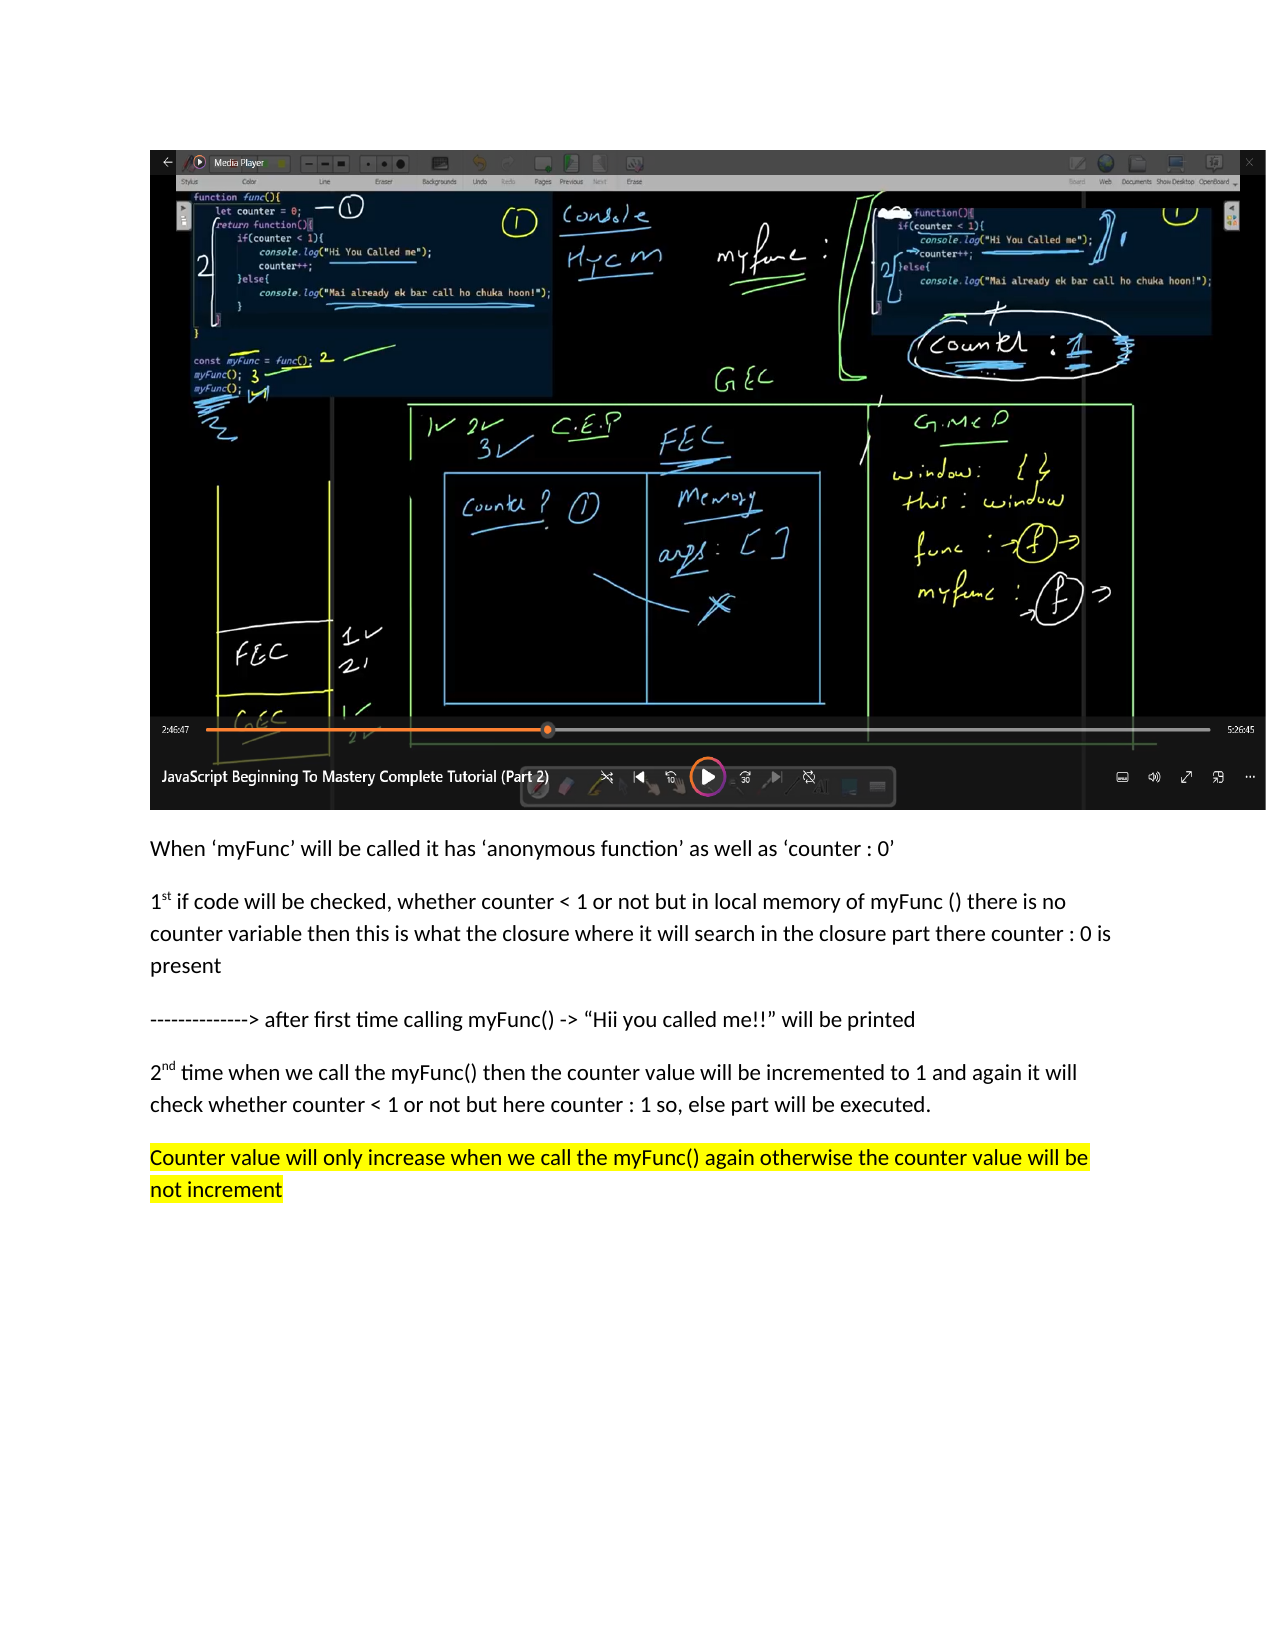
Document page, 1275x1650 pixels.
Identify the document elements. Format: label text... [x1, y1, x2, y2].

text Counter value will only increase when we call the myFunc() again otherwise the counter value will be not increment [150, 1143, 1125, 1203]
text --------------> after first time calling myFunc() -> “Hii you called me!!” will be printed [150, 1005, 1125, 1033]
picture [150, 150, 1266, 810]
text When ‘myFunc’ will be called it has ‘anonymous function’ as well as ‘counter : 0’ [150, 834, 1125, 862]
text 1st if code will be checked, whether counter < 1 or not but in local memory of myFunc () there is no counter variable then this is what the closure where it will search in the closure part there counter : 0 is present [150, 887, 1125, 980]
text 2nd time when we call the myFunc() then the counter value will be incremented to 1 and again it will check whether counter < 1 or not but here counter : 1 so, else part will be executed. [150, 1058, 1125, 1118]
